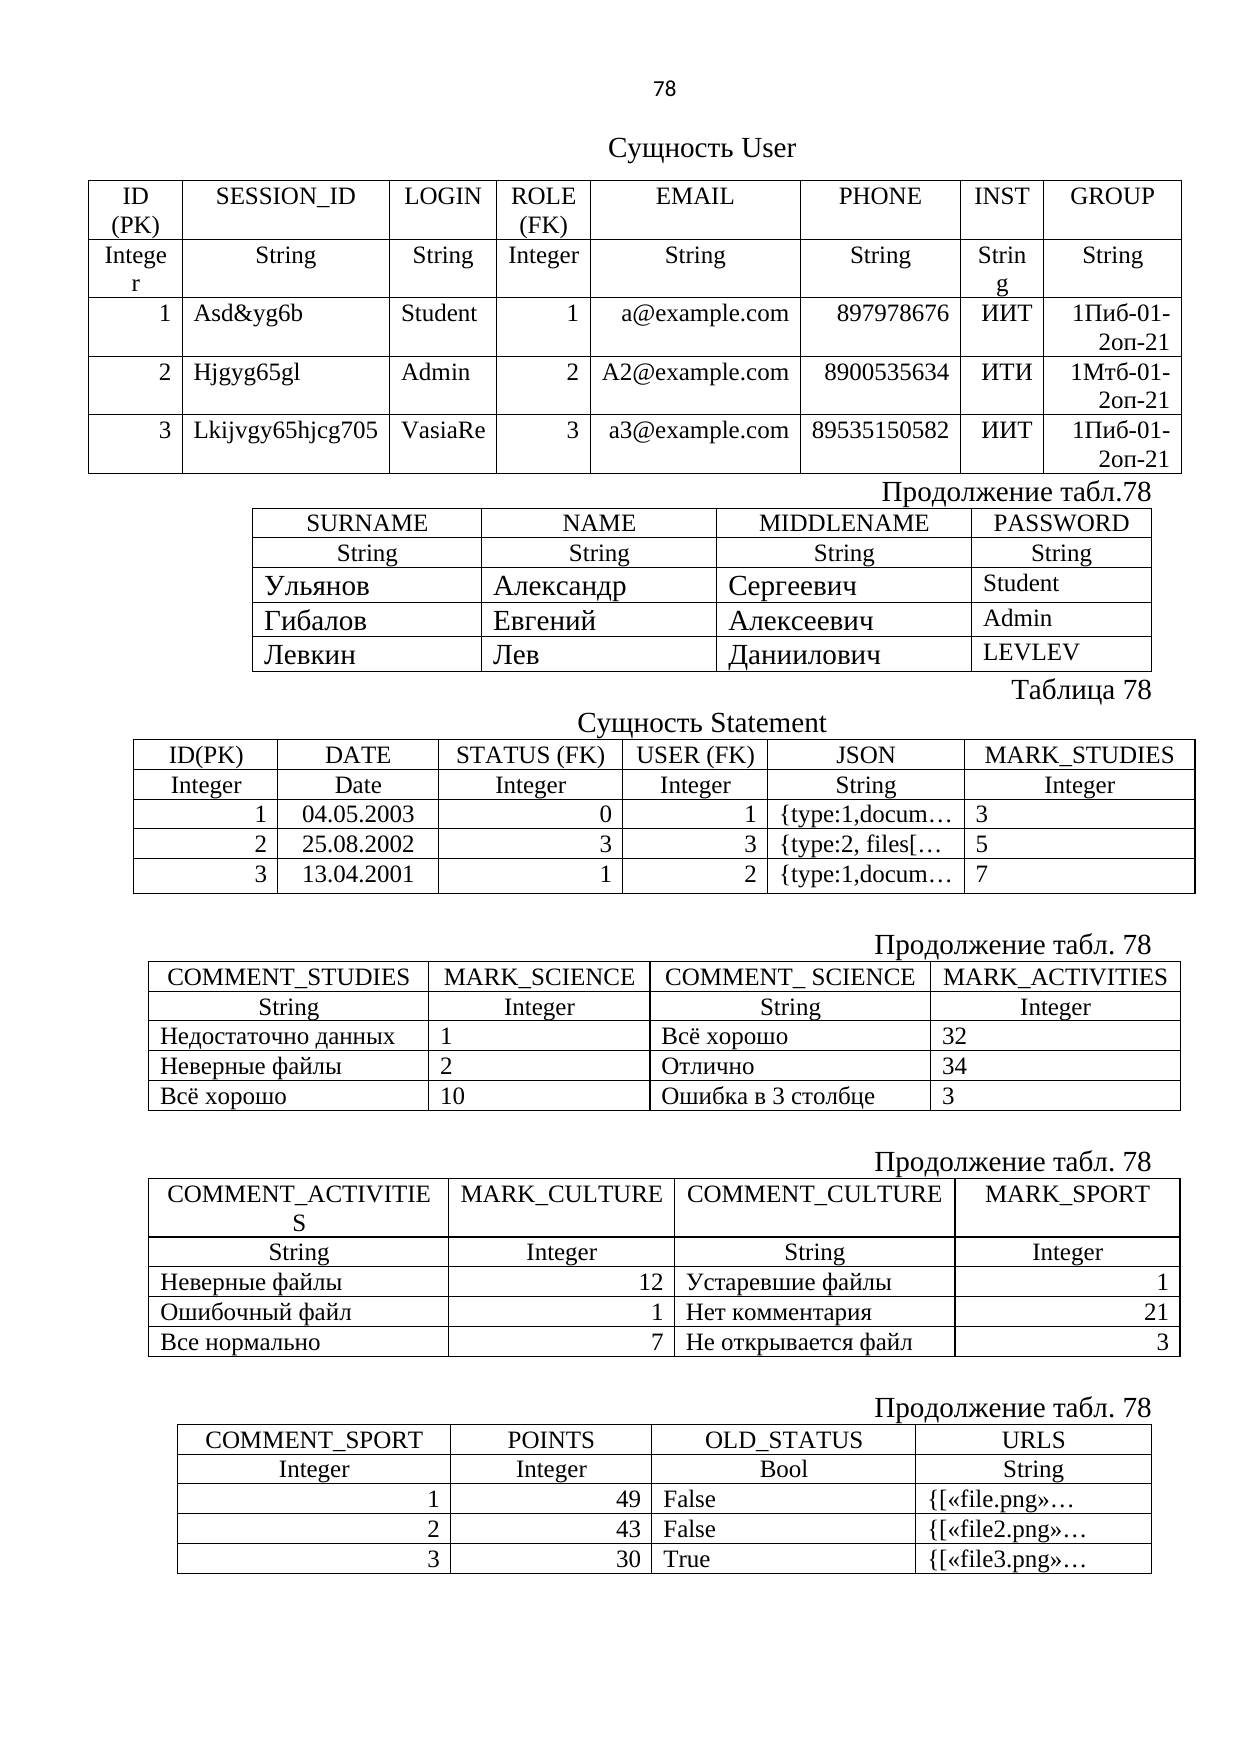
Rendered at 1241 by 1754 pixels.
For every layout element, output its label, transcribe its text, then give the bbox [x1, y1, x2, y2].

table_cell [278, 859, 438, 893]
table_header ROLE (FK) [497, 181, 590, 239]
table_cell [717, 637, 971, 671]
table_cell String [972, 538, 1151, 567]
table_cell Ульянов [253, 568, 481, 602]
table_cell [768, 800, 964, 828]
text Продолжение табл. 78 [252, 1390, 1152, 1424]
table_cell Integer [497, 240, 590, 297]
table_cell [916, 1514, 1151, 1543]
table_cell VasiaRe [390, 415, 496, 473]
table_cell String [390, 240, 496, 297]
table_cell 1 [497, 298, 590, 356]
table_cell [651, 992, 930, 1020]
table_cell String [717, 538, 971, 567]
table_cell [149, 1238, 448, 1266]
table_cell String [253, 538, 481, 567]
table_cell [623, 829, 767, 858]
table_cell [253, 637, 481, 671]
table_header INST [961, 181, 1043, 239]
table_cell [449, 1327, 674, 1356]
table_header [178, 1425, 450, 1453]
table_cell String [961, 240, 1043, 297]
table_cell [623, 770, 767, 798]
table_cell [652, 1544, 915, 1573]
table_cell 89535150582 [801, 415, 960, 473]
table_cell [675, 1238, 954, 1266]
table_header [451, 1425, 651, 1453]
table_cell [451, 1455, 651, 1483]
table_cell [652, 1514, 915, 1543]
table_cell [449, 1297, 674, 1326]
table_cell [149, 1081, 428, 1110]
table_cell Admin [390, 357, 496, 414]
text Таблица 78 [252, 672, 1152, 705]
table_header GROUP [1044, 181, 1181, 239]
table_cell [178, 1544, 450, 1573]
text Сущность User [252, 130, 1152, 163]
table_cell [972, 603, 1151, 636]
table_header ID (PK) [89, 181, 182, 239]
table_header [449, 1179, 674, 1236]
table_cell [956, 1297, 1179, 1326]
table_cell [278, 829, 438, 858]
table_cell ИИТ [961, 298, 1043, 356]
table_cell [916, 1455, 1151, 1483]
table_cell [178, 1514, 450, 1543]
table_cell Student [390, 298, 496, 356]
table_header PASSWORD [972, 509, 1151, 537]
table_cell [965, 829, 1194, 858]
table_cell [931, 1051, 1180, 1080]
table_cell A2@example.com [591, 357, 800, 414]
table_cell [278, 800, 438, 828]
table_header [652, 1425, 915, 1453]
table_cell 2 [497, 357, 590, 414]
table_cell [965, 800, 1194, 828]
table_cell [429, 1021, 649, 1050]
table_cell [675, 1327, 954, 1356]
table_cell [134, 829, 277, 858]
table_cell Александр [482, 568, 716, 602]
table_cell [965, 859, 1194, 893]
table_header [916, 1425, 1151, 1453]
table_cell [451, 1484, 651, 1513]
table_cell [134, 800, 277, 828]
text Продолжение табл. 78 [252, 927, 1152, 961]
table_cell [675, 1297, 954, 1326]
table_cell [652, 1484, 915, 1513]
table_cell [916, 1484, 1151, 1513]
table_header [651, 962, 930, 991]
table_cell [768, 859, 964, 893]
table_cell 1Пиб-01-2оп-21 [1044, 298, 1181, 356]
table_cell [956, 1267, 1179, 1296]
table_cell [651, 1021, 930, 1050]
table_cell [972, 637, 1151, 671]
table_cell 897978676 [801, 298, 960, 356]
table_cell Asd&yg6b [183, 298, 389, 356]
text Сущность Statement [252, 705, 1152, 739]
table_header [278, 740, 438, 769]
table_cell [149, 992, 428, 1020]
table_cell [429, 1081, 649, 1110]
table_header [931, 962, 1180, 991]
table_cell 8900535634 [801, 357, 960, 414]
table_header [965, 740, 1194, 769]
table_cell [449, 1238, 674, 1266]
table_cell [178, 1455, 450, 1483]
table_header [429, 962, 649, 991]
table_cell Lkijvgy65hjcg705 [183, 415, 389, 473]
table_cell 1Мтб-01-2оп-21 [1044, 357, 1181, 414]
table_header SURNAME [253, 509, 481, 537]
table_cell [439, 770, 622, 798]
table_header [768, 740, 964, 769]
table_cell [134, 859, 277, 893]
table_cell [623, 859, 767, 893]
table_cell a3@example.com [591, 415, 800, 473]
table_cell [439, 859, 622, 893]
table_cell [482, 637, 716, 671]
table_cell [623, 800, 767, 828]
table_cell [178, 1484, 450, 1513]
table_header MIDDLENAME [717, 509, 971, 537]
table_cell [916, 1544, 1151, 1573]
table_cell 3 [89, 415, 182, 473]
table_cell 3 [497, 415, 590, 473]
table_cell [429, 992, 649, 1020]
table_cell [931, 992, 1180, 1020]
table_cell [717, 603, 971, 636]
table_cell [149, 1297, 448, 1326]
text Продолжение табл.78 [177, 474, 1152, 507]
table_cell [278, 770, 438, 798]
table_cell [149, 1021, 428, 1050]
table_header EMAIL [591, 181, 800, 239]
table_cell a@example.com [591, 298, 800, 356]
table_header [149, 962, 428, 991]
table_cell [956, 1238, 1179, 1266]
table_cell Hjgyg65gl [183, 357, 389, 414]
table_cell 1Пиб-01-2оп-21 [1044, 415, 1181, 473]
table_cell Student [972, 568, 1151, 602]
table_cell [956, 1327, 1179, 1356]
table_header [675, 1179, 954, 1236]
table_header NAME [482, 509, 716, 537]
table_cell String [482, 538, 716, 567]
table_cell String [801, 240, 960, 297]
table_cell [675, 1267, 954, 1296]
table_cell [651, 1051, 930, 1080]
table_cell 1 [89, 298, 182, 356]
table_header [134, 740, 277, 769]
table_cell Integer [89, 240, 182, 297]
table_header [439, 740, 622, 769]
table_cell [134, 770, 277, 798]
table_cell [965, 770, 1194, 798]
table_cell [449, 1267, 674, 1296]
table_cell 2 [89, 357, 182, 414]
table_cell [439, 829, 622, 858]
table_cell Сергеевич [717, 568, 971, 602]
table_header PHONE [801, 181, 960, 239]
table_cell ИИТ [961, 415, 1043, 473]
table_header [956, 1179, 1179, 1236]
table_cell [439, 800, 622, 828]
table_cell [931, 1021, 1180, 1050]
table_cell String [1044, 240, 1181, 297]
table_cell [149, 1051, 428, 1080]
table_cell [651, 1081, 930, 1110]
table_cell ИТИ [961, 357, 1043, 414]
text Продолжение табл. 78 [177, 1144, 1152, 1178]
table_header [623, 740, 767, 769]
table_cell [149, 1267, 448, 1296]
table_cell String [591, 240, 800, 297]
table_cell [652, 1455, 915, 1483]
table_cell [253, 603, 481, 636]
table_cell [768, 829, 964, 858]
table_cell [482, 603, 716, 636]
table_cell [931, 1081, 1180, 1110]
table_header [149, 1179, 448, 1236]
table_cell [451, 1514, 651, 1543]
table_cell String [183, 240, 389, 297]
table_header SESSION_ID [183, 181, 389, 239]
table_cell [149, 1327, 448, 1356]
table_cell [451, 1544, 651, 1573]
table_header LOGIN [390, 181, 496, 239]
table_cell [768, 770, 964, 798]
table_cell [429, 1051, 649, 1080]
